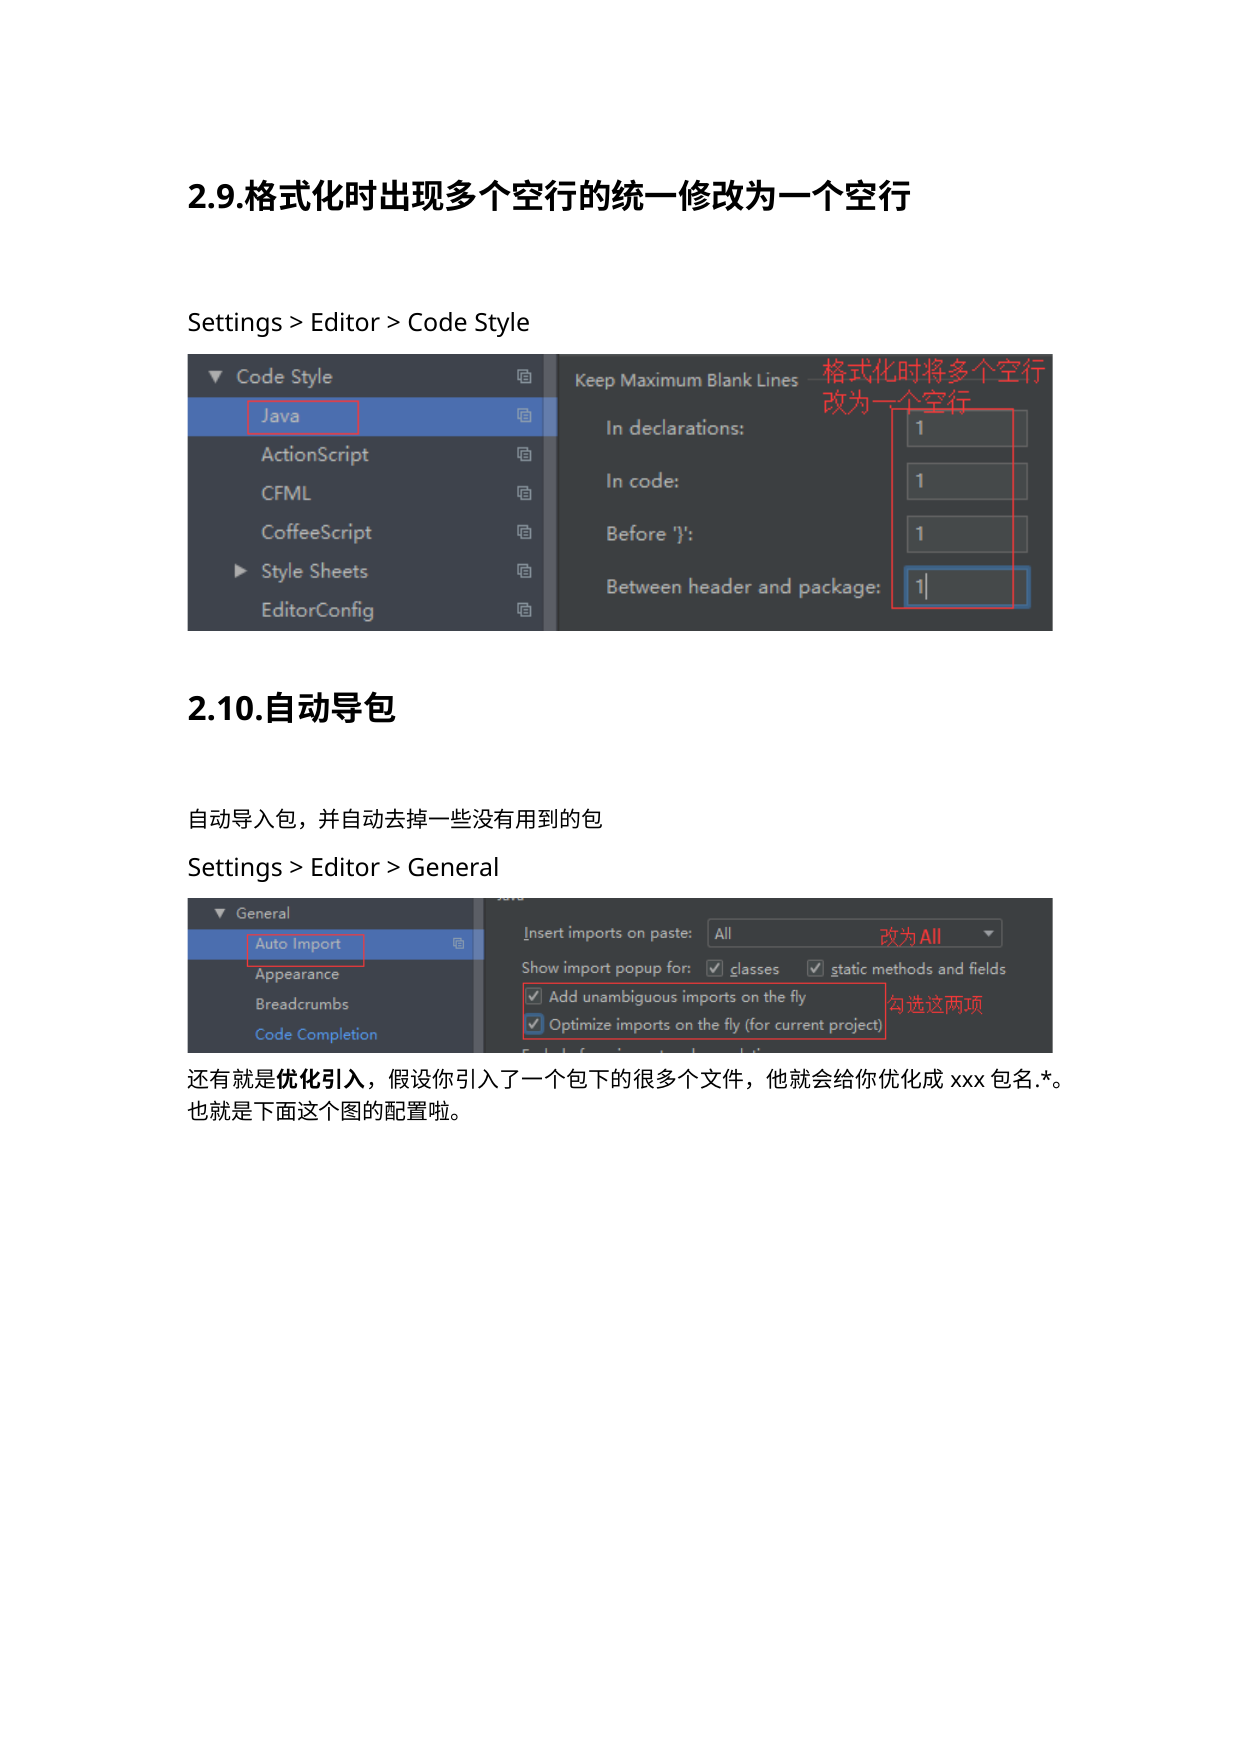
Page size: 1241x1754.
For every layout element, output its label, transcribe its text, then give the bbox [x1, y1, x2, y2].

text 还有就是优化引入，假设你引入了一个包下的很多个文件，他就会给你优化成xxx包名.*。也就是下面这个图的配置啦。 [187, 1061, 1053, 1126]
subtitle 2.10.自动导包 [187, 674, 1053, 739]
picture [187, 354, 1053, 631]
subtitle 2.9.格式化时出现多个空行的统一修改为一个空行 [187, 162, 1053, 227]
picture [187, 898, 1053, 1053]
text Settings > Editor > General [187, 834, 1053, 898]
text Settings > Editor > Code Style [187, 289, 1053, 354]
text 自动导入包，并自动去掉一些没有用到的包 [187, 801, 1053, 834]
